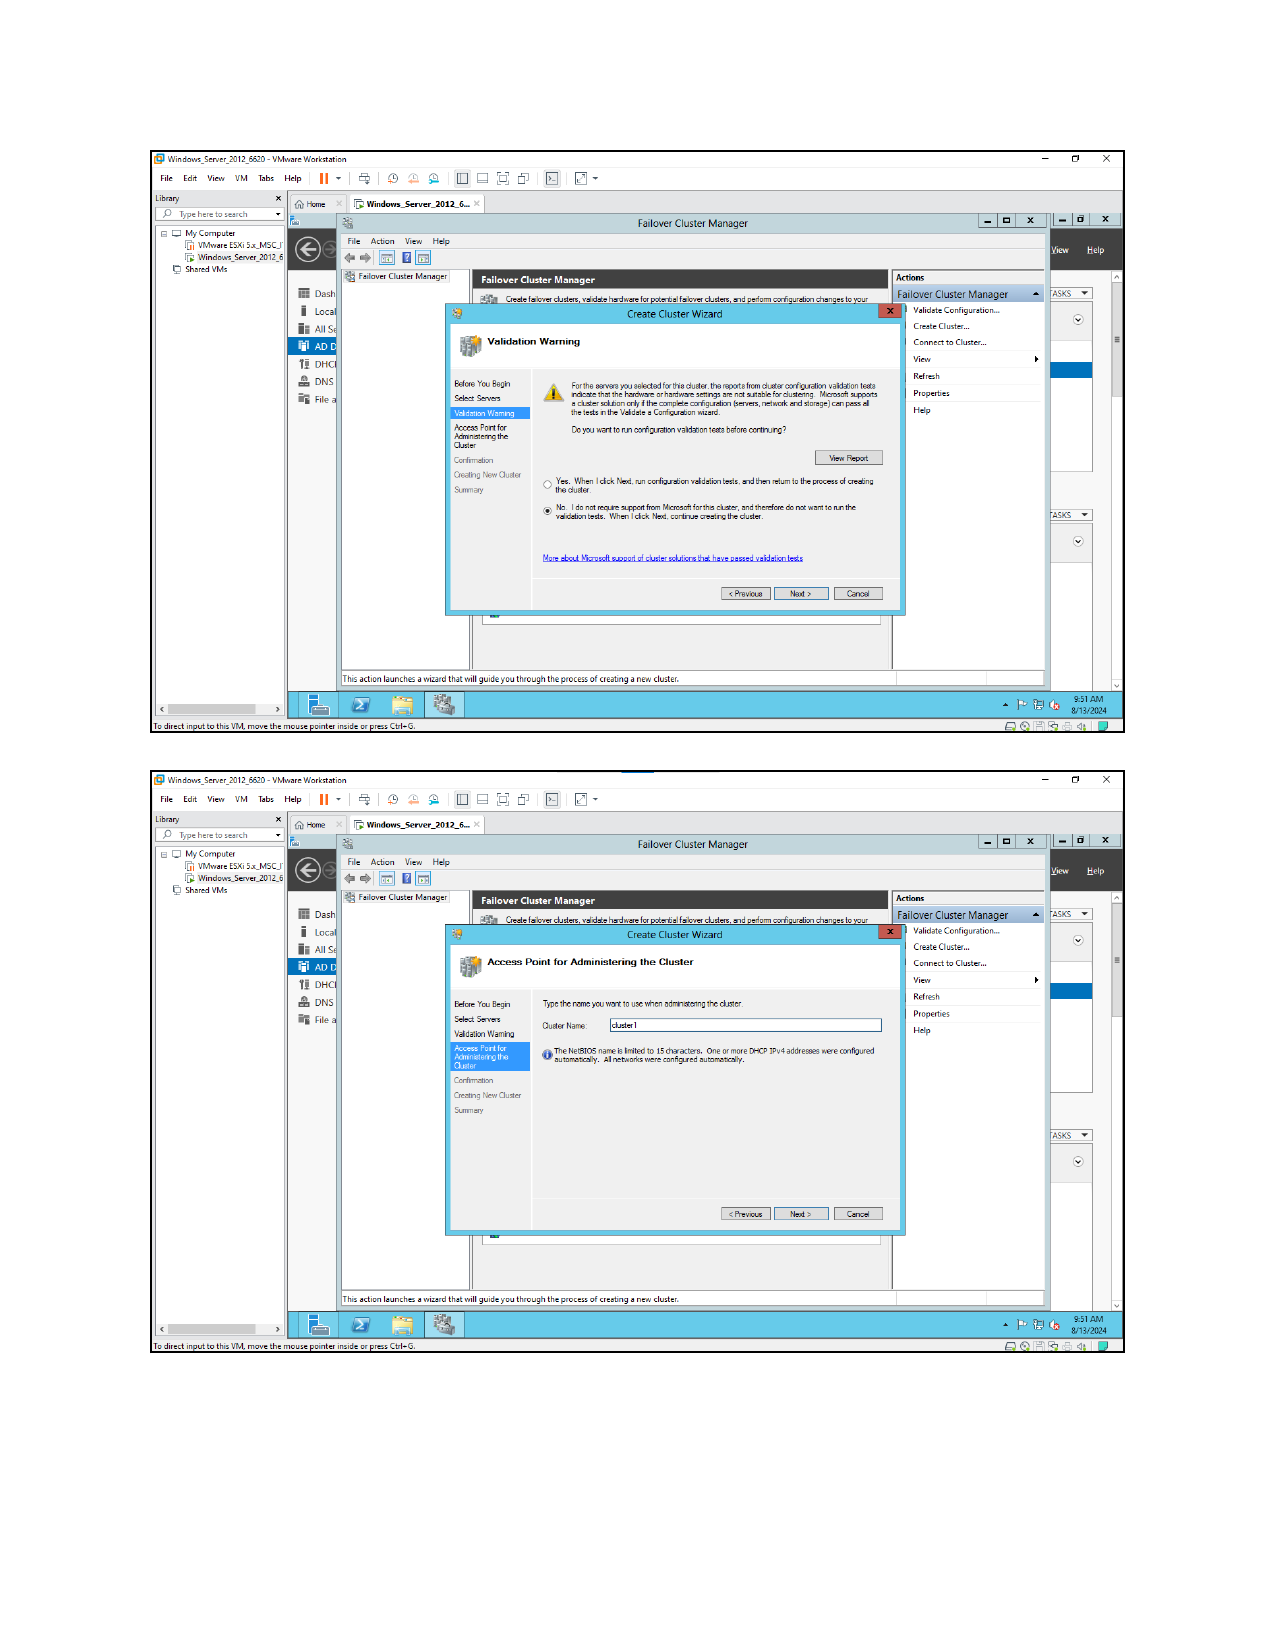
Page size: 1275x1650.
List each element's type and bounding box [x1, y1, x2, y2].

picture [152, 152, 1123, 731]
picture [152, 772, 1123, 1351]
